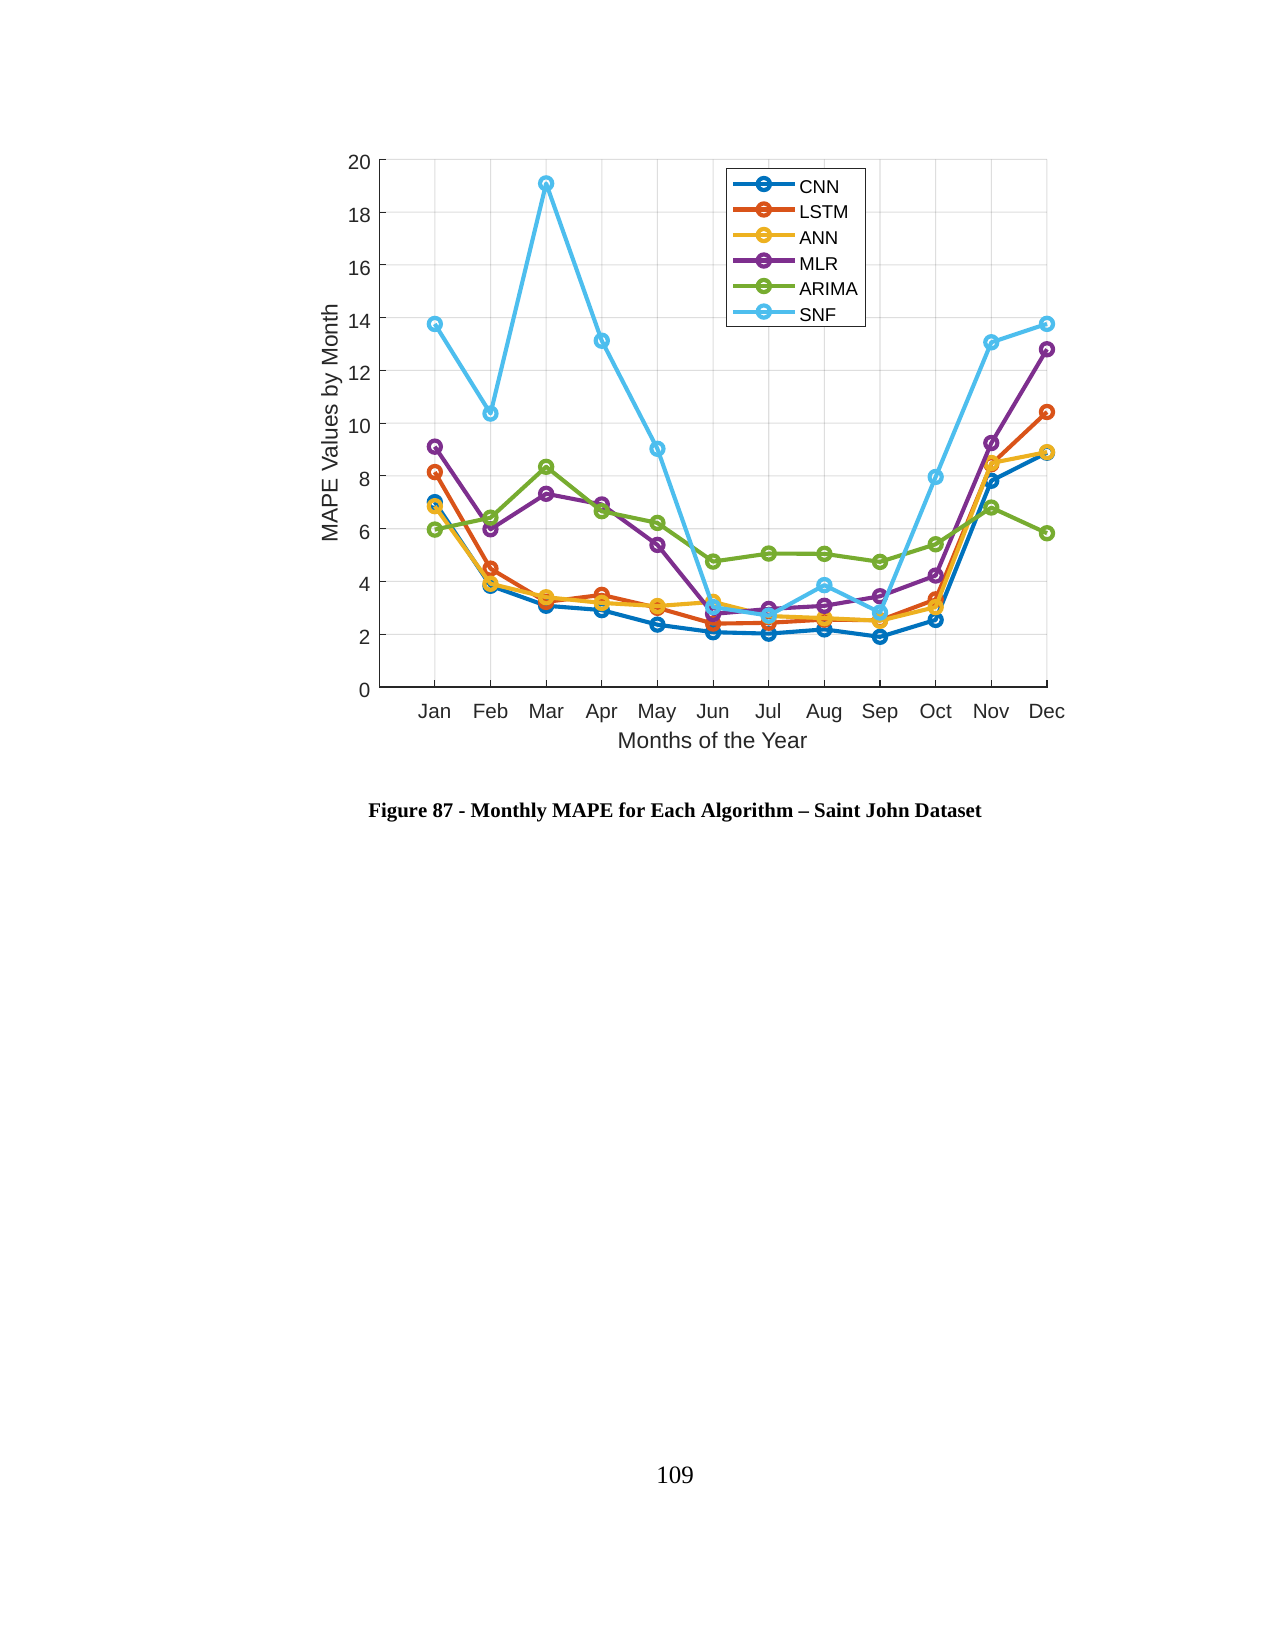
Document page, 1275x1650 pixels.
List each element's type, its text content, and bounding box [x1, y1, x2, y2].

text Figure 87 - Monthly MAPE for Each Algorithm – Saint John Dataset [225, 797, 1125, 822]
